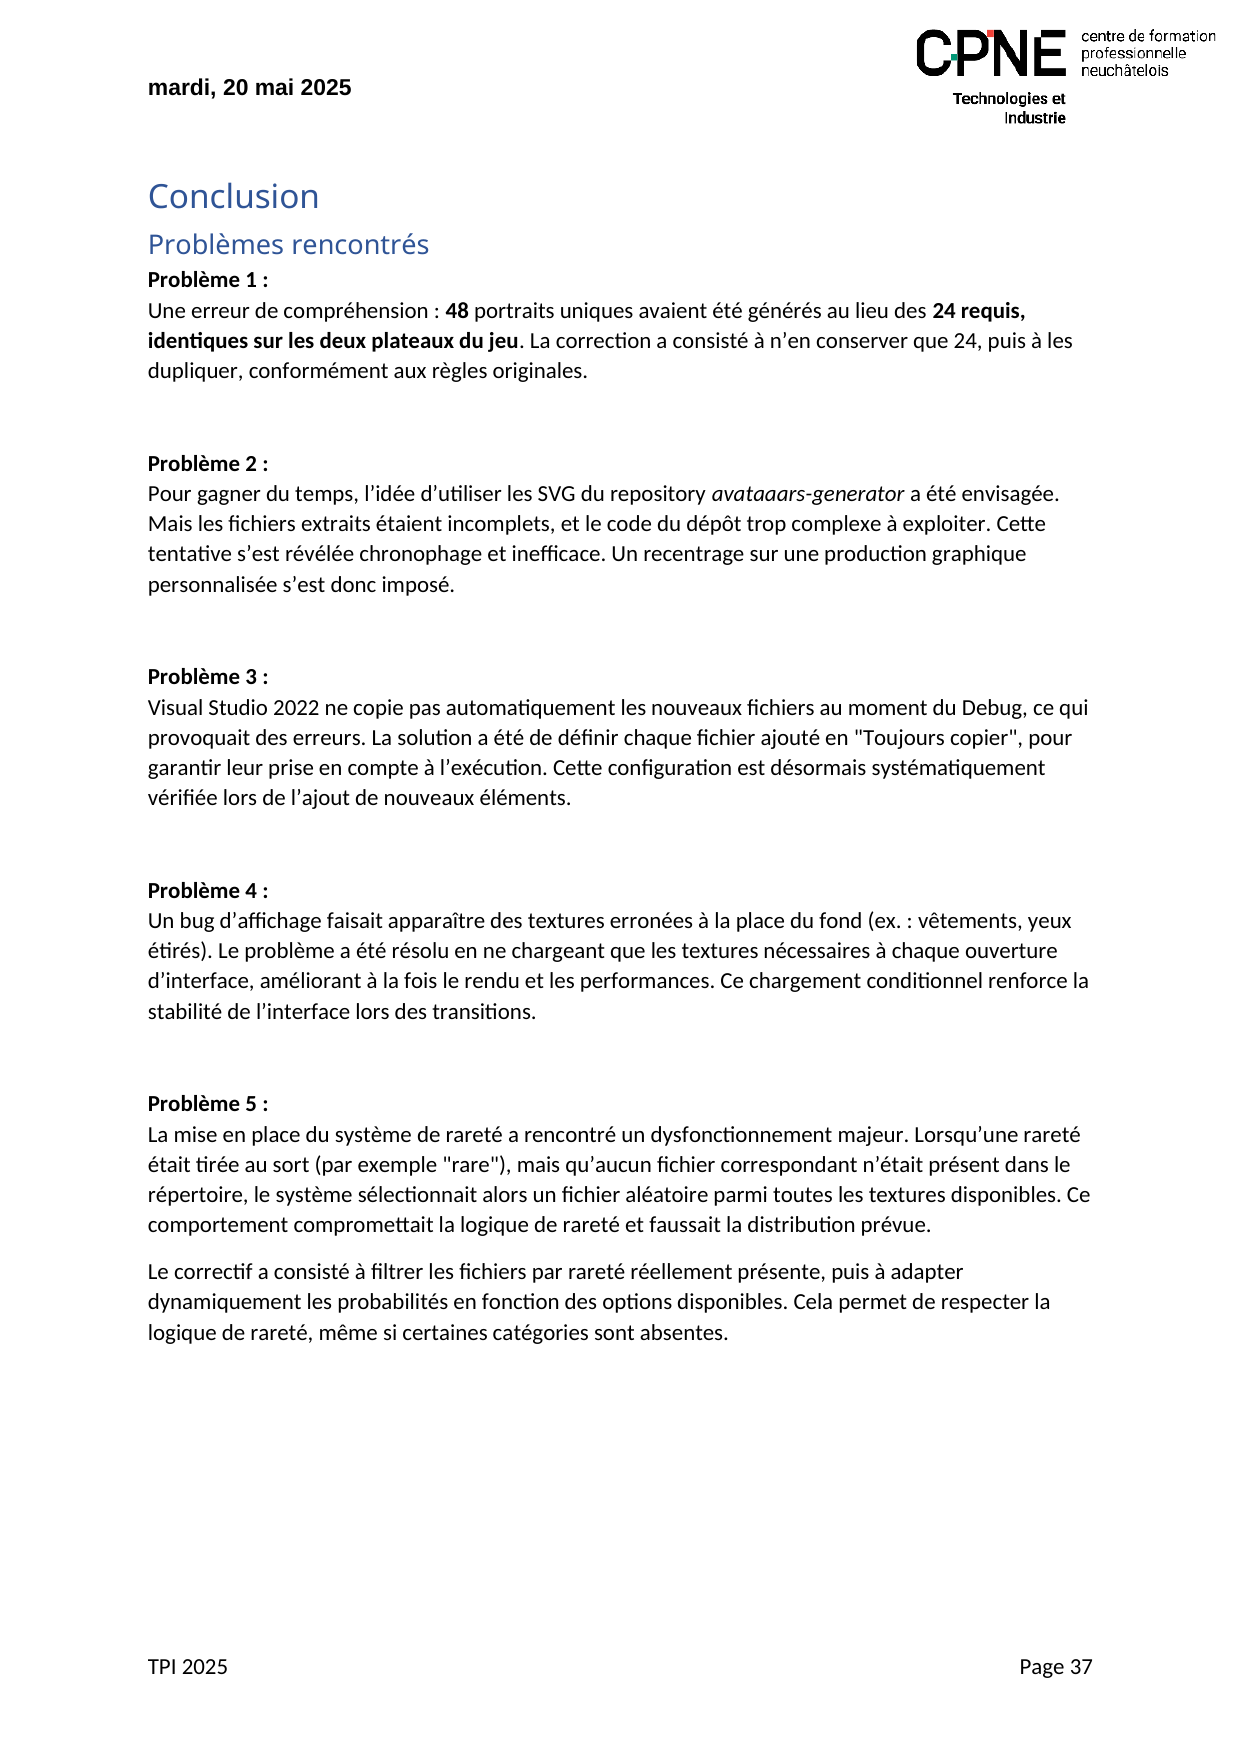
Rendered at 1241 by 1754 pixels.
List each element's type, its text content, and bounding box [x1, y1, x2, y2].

subtitle Problèmes rencontrés [148, 226, 1093, 263]
text Le correctif a consisté à filtrer les fichiers par rareté réellement présente, puis à adapter dynamiquement les probabilités en fonction des options disponibles. Cela permet de respecter la logique de rareté, même si certaines catégories sont absentes. [148, 1257, 1093, 1346]
text Problème 3 : Visual Studio 2022 ne copie pas automatiquement les nouveaux fichiers au moment du Debug, ce qui provoquait des erreurs. La solution a été de définir chaque fichier ajouté en "Toujours copier", pour garantir leur prise en compte à l’exécution. Cette configuration est désormais systématiquement vérifiée lors de l’ajout de nouveaux éléments. [148, 662, 1093, 811]
text Problème 2 : Pour gagner du temps, l’idée d’utiliser les SVG du repository avataaars-generator a été envisagée. Mais les fichiers extraits étaient incomplets, et le code du dépôt trop complexe à exploiter. Cette tentative s’est révélée chronophage et inefficace. Un recentrage sur une production graphique personnalisée s’est donc imposé. [148, 449, 1093, 598]
subtitle Conclusion [148, 173, 1093, 218]
text Problème 5 : La mise en place du système de rareté a rencontré un dysfonctionnement majeur. Lorsqu’une rareté était tirée au sort (par exemple "rare"), mais qu’aucun fichier correspondant n’était présent dans le répertoire, le système sélectionnait alors un fichier aléatoire parmi toutes les textures disponibles. Ce comportement compromettait la logique de rareté et faussait la distribution prévue. [148, 1089, 1093, 1238]
text Problème 1 : Une erreur de compréhension : 48 portraits uniques avaient été générés au lieu des 24 requis, identiques sur les deux plateaux du jeu. La correction a consisté à n’en conserver que 24, puis à les dupliquer, conformément aux règles originales. [148, 266, 1093, 384]
picture [916, 29, 1216, 124]
text Problème 4 : Un bug d’affichage faisait apparaître des textures erronées à la place du fond (ex. : vêtements, yeux étirés). Le problème a été résolu en ne chargeant que les textures nécessaires à chaque ouverture d’interface, améliorant à la fois le rendu et les performances. Ce chargement conditionnel renforce la stabilité de l’interface lors des transitions. [148, 876, 1093, 1025]
